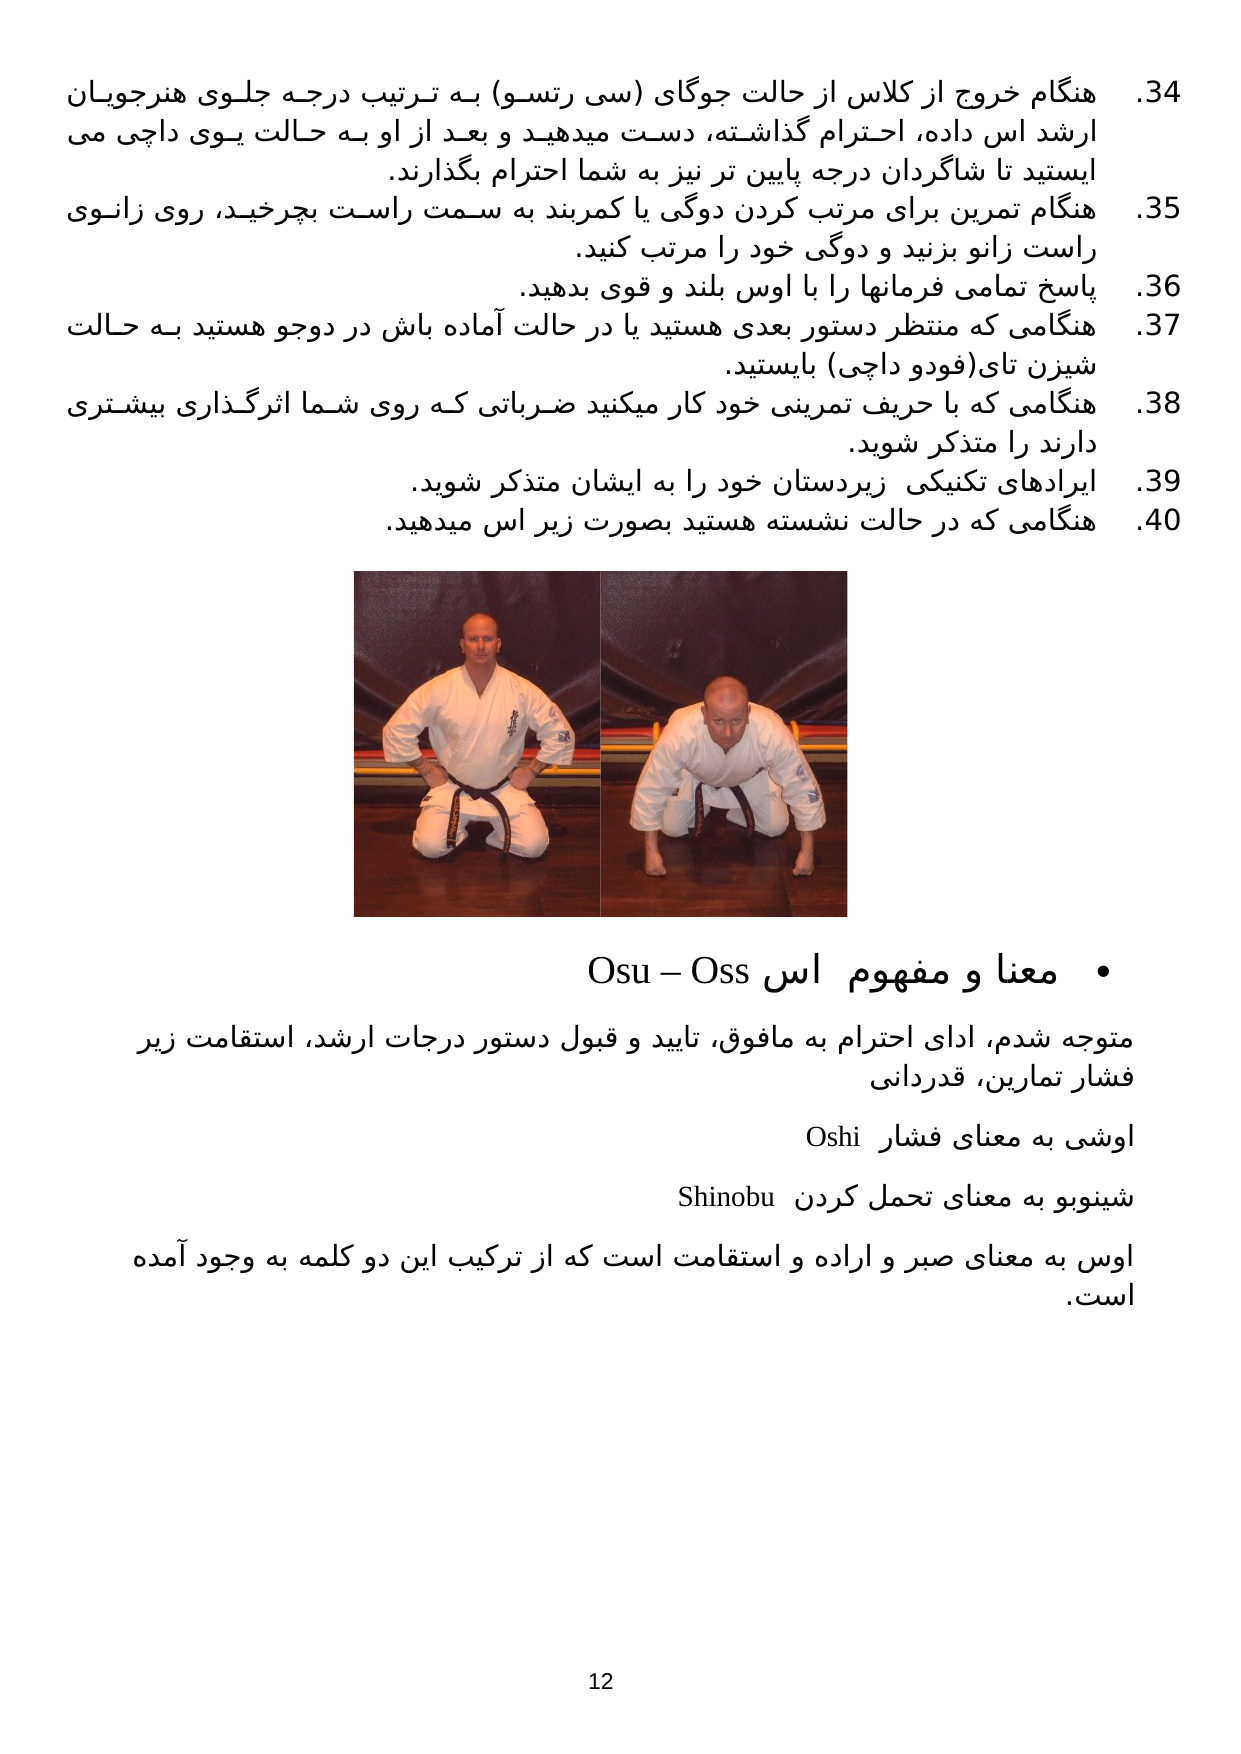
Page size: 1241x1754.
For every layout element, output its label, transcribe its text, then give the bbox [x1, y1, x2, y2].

list هنگامی که منتظر دستور بعدی هستید یا در حالت آماده باش در دوجو هستید به حالت شیزن تای(فودو داچی) بایستید. [66, 309, 1135, 382]
list ایرادهای تکنیکی زیردستان خود را به ایشان متذکر شوید. [66, 464, 1135, 498]
list هنگام خروج از کلاس از حالت جوگای (سی رتسو) به ترتیب درجه جلوی هنرجویان ارشد اس داده، احترام گذاشته، دست میدهید و بعد از او به حالت یوی داچی می ایستید تا شاگردان درجه پایین تر نیز به شما احترام بگذارند. [66, 75, 1135, 187]
text شینوبو به معنای تحمل کردن Shinobu [66, 1179, 1135, 1213]
list معنا و مفهوم اس Osu – Oss [66, 946, 1098, 992]
list هنگام تمرین برای مرتب کردن دوگی یا کمربند به سمت راست بچرخید، روی زانوی راست زانو بزنید و دوگی خود را مرتب کنید. [66, 192, 1135, 265]
text اوس به معنای صبر و اراده و استقامت است که از ترکیب این دو کلمه به وجود آمده است. [66, 1239, 1135, 1312]
text متوجه شدم، ادای احترام به مافوق، تایید و قبول دستور درجات ارشد، استقامت زیر فشار تمارین، قدردانی [66, 1020, 1135, 1093]
text اوشی به معنای فشار Oshi [66, 1119, 1135, 1153]
picture [353, 571, 848, 917]
list پاسخ تمامی فرمانها را با اوس بلند و قوی بدهید. [66, 270, 1135, 304]
list هنگامی که با حریف تمرینی خود کار میکنید ضرباتی که روی شما اثرگذاری بیشتری دارند را متذکر شوید. [66, 387, 1135, 459]
list هنگامی که در حالت نشسته هستید بصورت زیر اس میدهید. [66, 503, 1135, 537]
